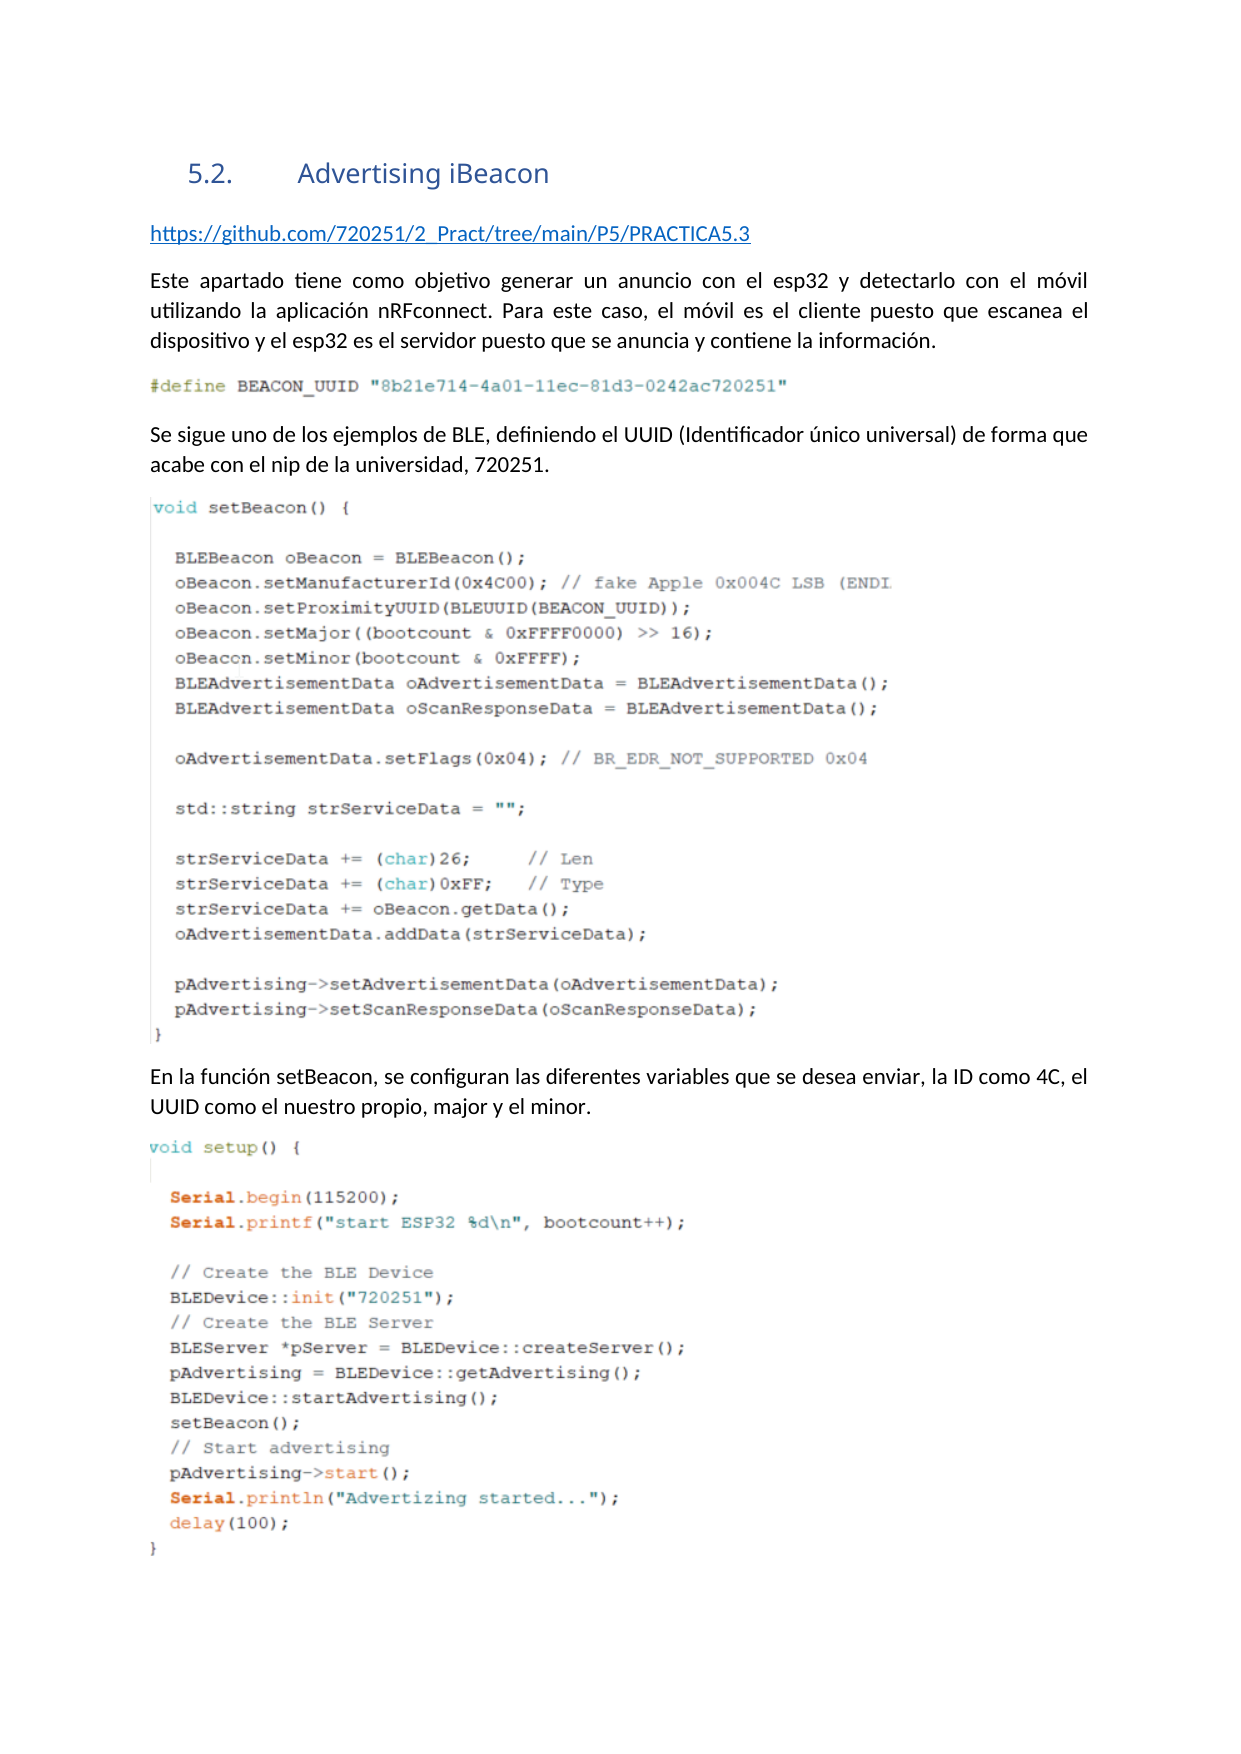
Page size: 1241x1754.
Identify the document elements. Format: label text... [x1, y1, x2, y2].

text https://github.com/720251/2_Pract/tree/main/P5/PRACTICA5.3 [150, 219, 1090, 247]
subtitle Advertising iBeacon [187, 154, 1090, 191]
text En la función setBeacon, se configuran las diferentes variables que se desea enviar, la ID como 4C, el UUID como el nuestro propio, major y el minor. [150, 1062, 1090, 1121]
picture [150, 497, 892, 1044]
picture [150, 1139, 684, 1561]
picture [150, 373, 792, 401]
text Se sigue uno de los ejemplos de BLE, definiendo el UUID (Identificador único universal) de forma que acabe con el nip de la universidad, 720251. [150, 420, 1090, 478]
text Este apartado tiene como objetivo generar un anuncio con el esp32 y detectarlo con el móvil utilizando la aplicación nRFconnect. Para este caso, el móvil es el cliente puesto que escanea el dispositivo y el esp32 es el servidor puesto que se anuncia y contiene la información. [150, 266, 1090, 354]
